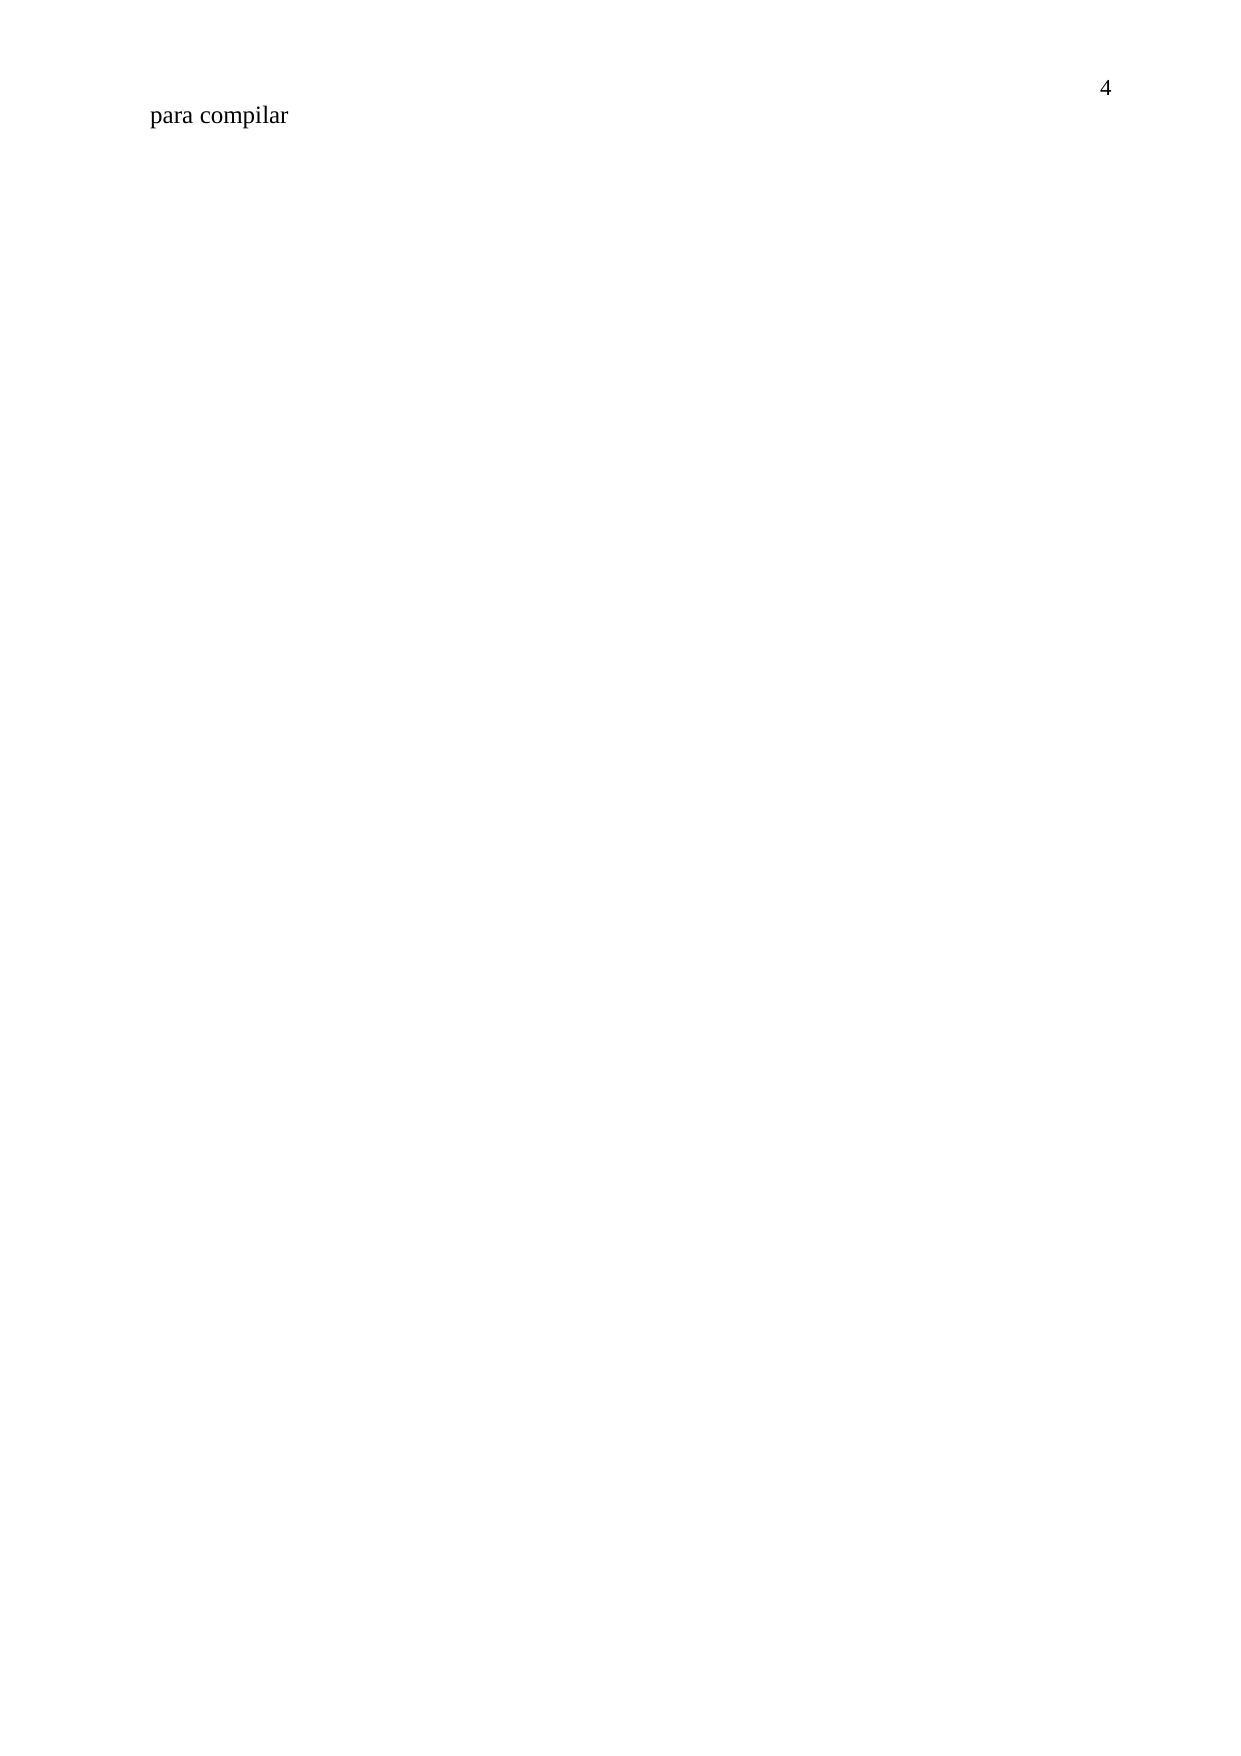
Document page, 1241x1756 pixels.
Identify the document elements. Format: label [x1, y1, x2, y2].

text [150, 100, 1148, 129]
